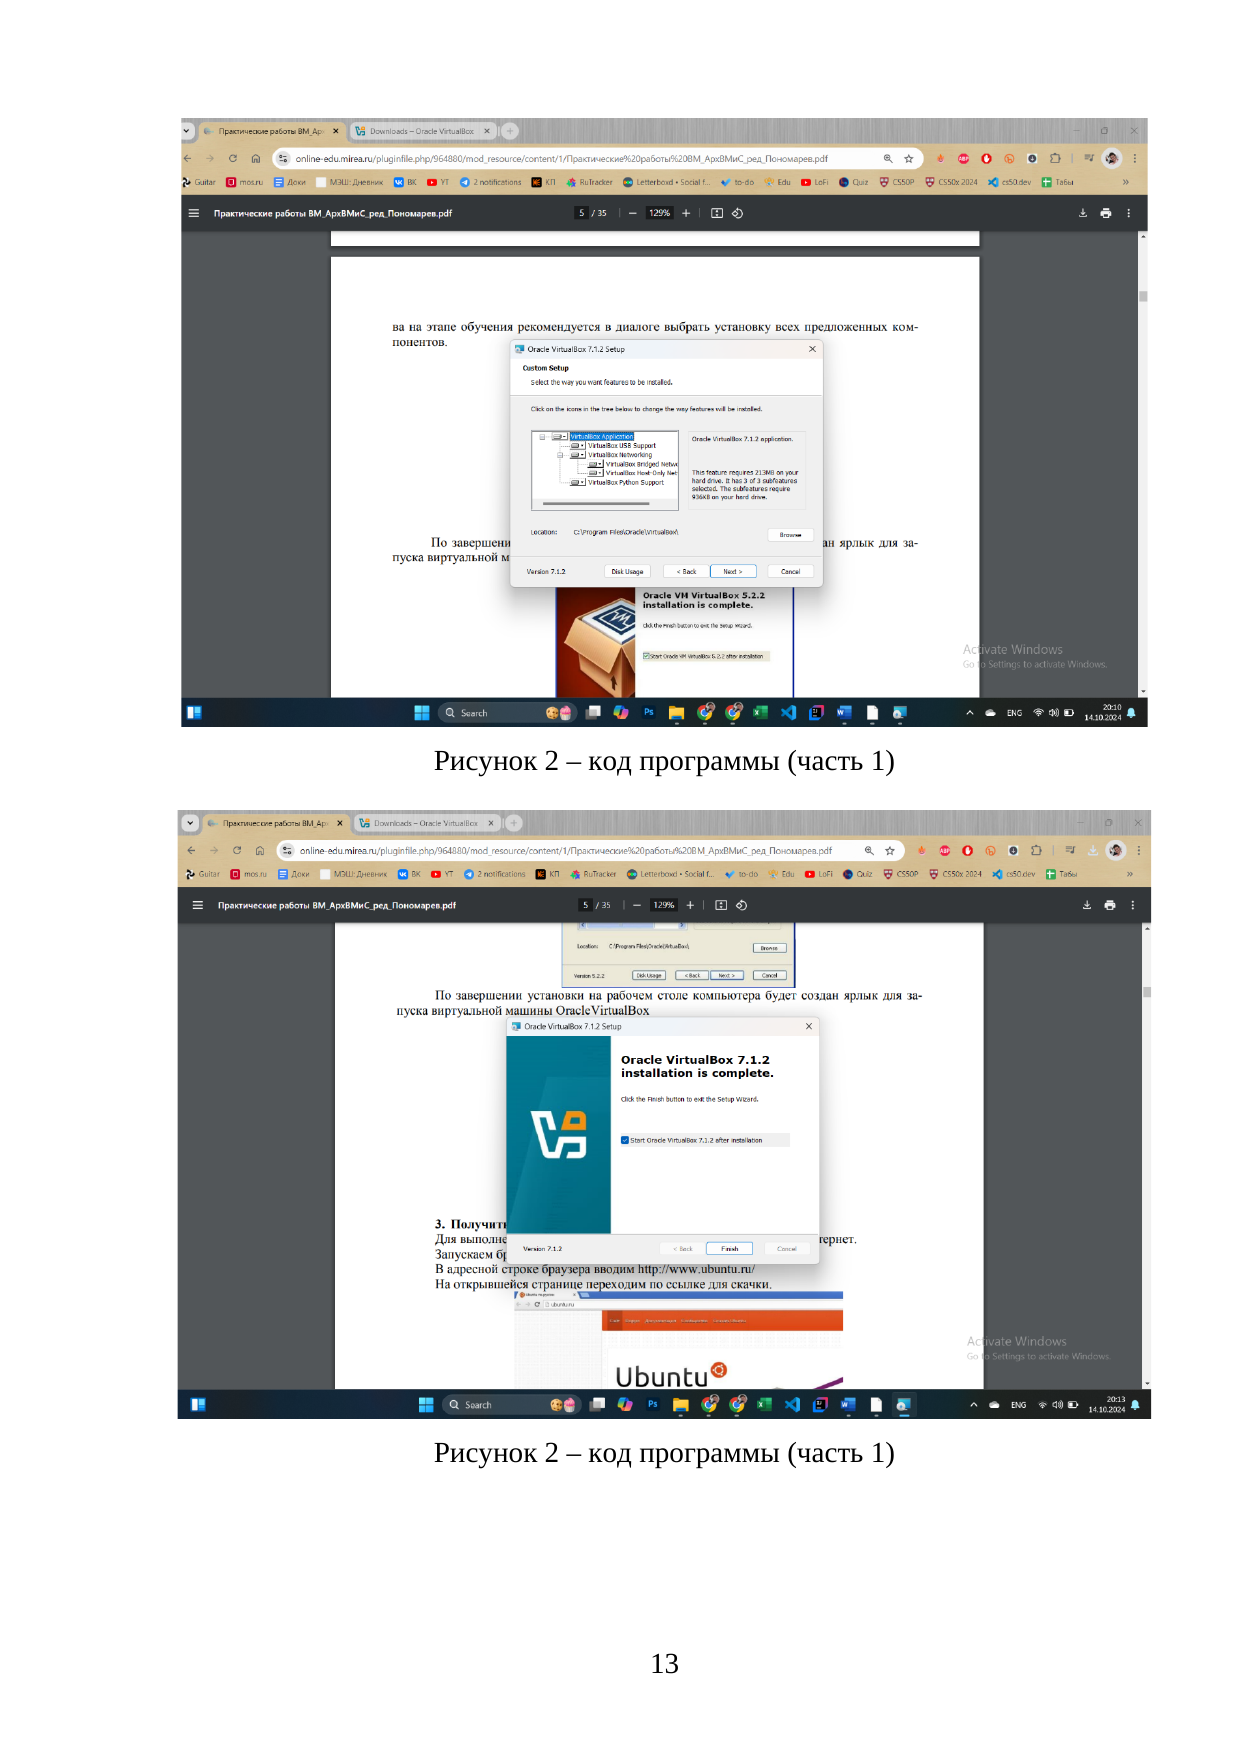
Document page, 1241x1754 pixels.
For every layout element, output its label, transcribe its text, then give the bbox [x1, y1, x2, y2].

text Рисунок 2 – код программы (часть 1) [177, 1436, 1152, 1469]
picture [177, 810, 1152, 1419]
text Рисунок 2 – код программы (часть 1) [177, 743, 1152, 777]
picture [181, 118, 1148, 727]
